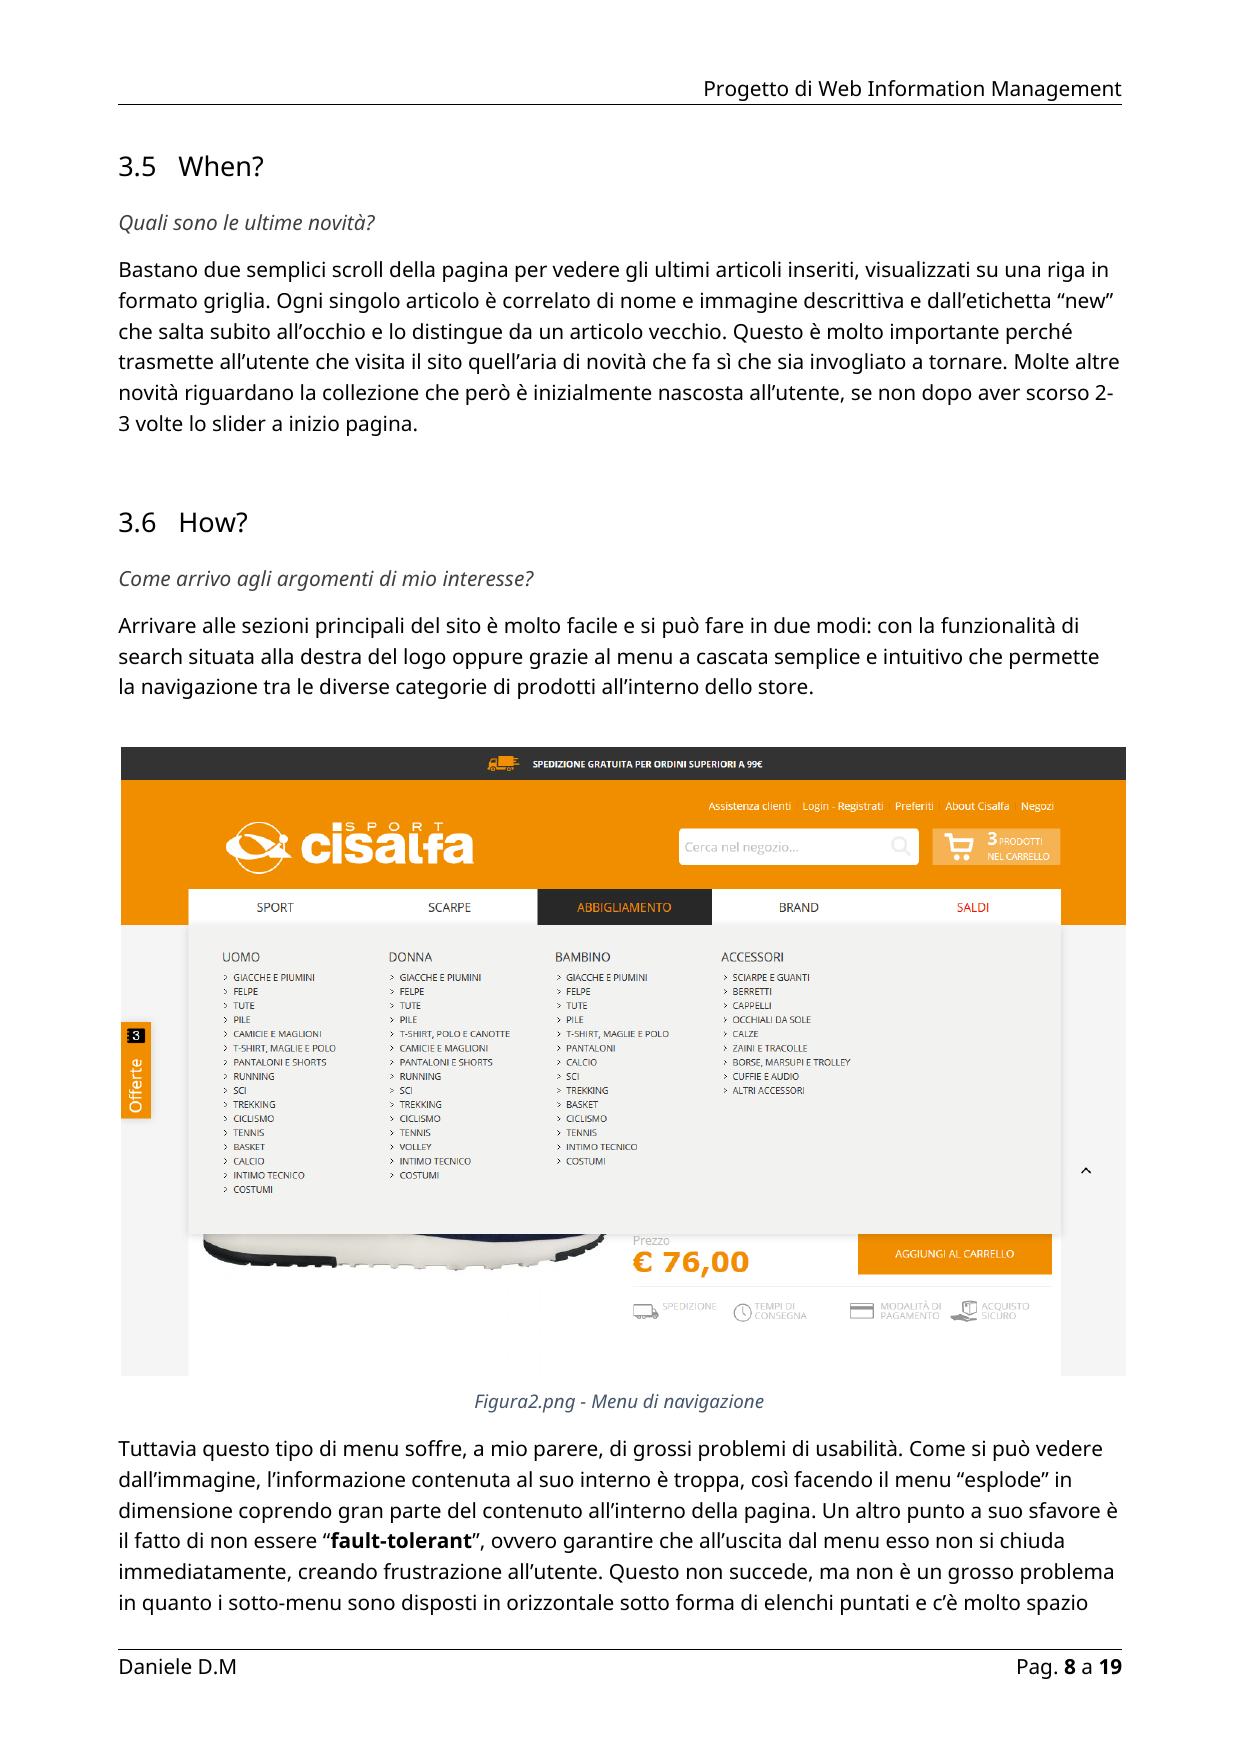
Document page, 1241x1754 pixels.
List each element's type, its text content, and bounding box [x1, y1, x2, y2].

picture [121, 747, 1126, 1376]
text Come arrivo agli argomenti di mio interesse? [118, 564, 1032, 592]
text Quali sono le ultime novità? [118, 208, 1032, 237]
subtitle How? [118, 503, 1122, 540]
subtitle When? [118, 148, 1122, 184]
text Bastano due semplici scroll della pagina per vedere gli ultimi articoli inseriti, visualizzati su una riga in formato griglia. Ogni singolo articolo è correlato di nome e immagine descrittiva e dall’etichetta “new” che salta subito all’occhio e lo distingue da un articolo vecchio. Questo è molto importante perché trasmette all’utente che visita il sito quell’aria di novità che fa sì che sia invogliato a tornare. Molte altre novità riguardano la collezione che però è inizialmente nascosta all’utente, se non dopo aver scorso 2-3 volte lo slider a inizio pagina. [118, 256, 1122, 437]
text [118, 1434, 1122, 1616]
text Arrivare alle sezioni principali del sito è molto facile e si può fare in due modi: con la funzionalità di search situata alla destra del logo oppure grazie al menu a cascata semplice e intuitivo che permette la navigazione tra le diverse categorie di prodotti all’interno dello store. [118, 611, 1122, 701]
